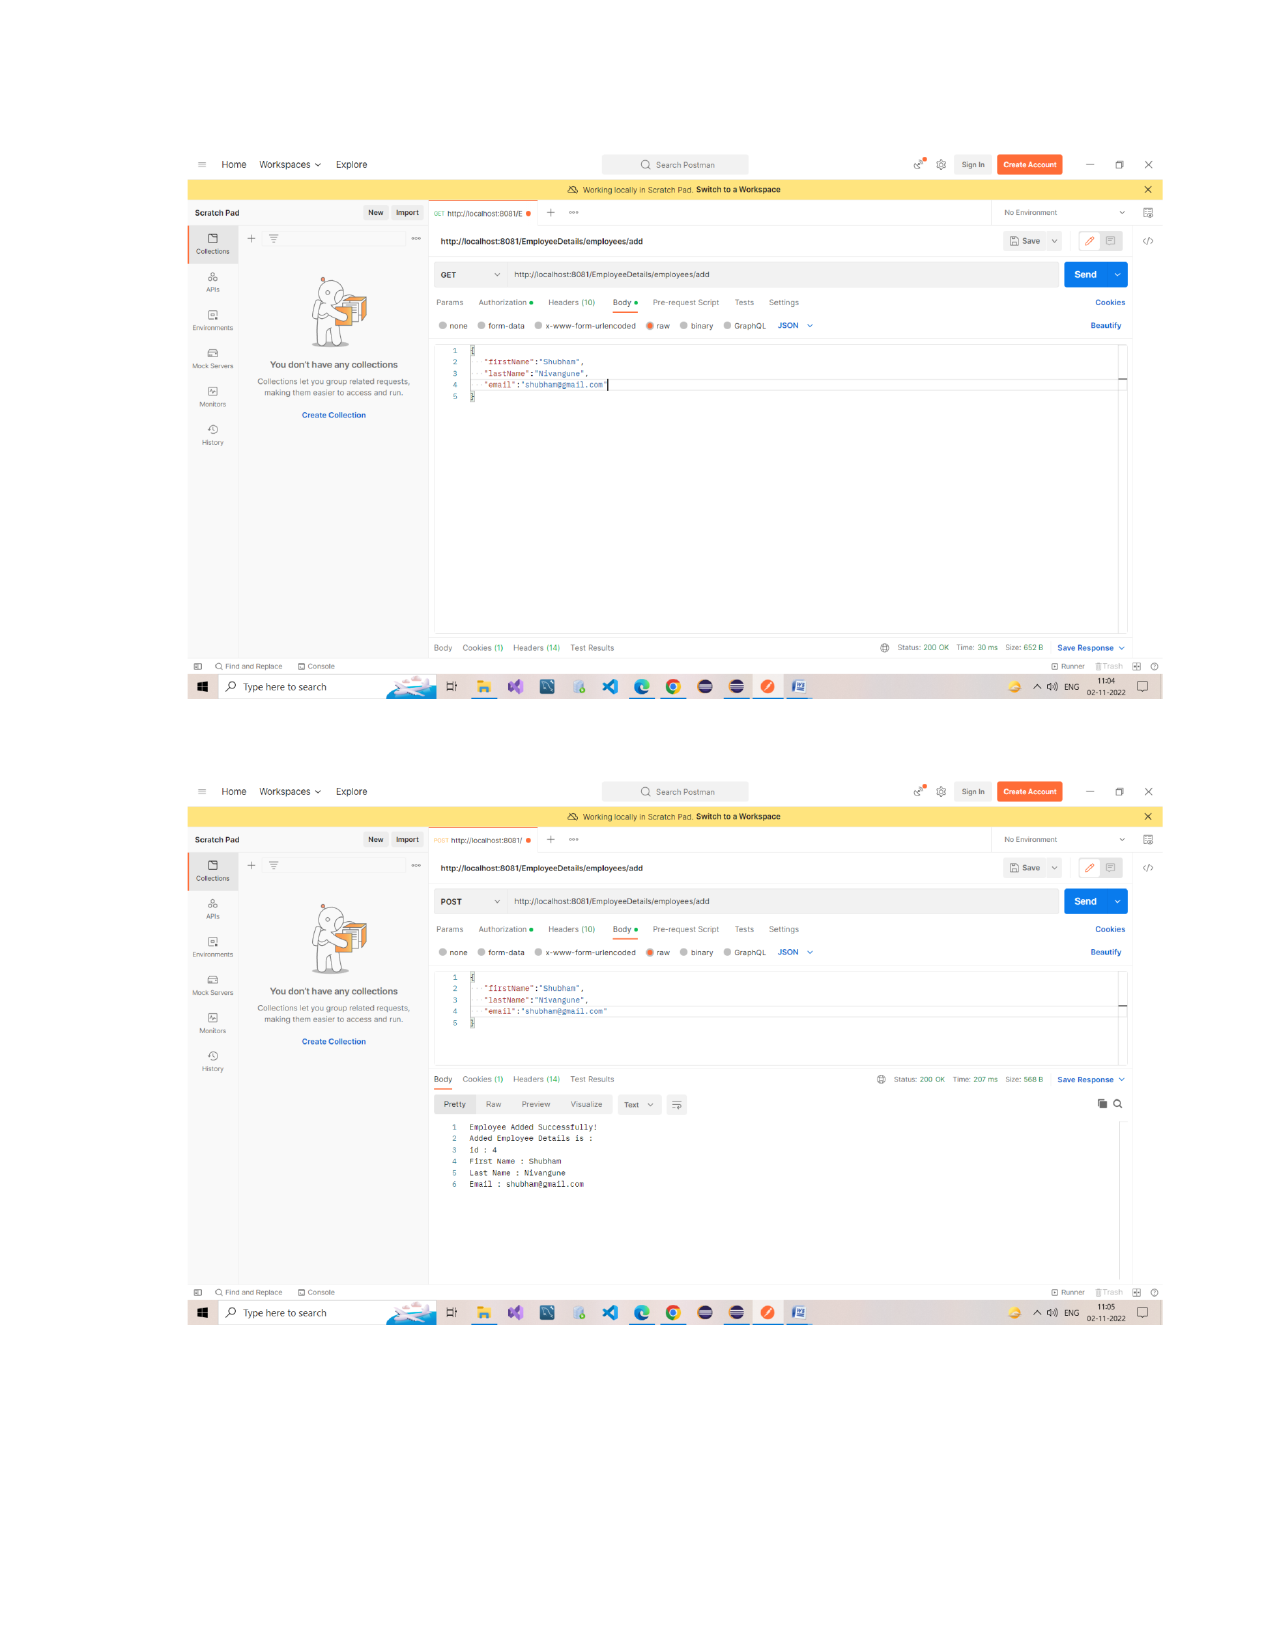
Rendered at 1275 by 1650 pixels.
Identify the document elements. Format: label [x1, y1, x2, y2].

picture [187, 150, 1163, 699]
picture [187, 776, 1163, 1325]
